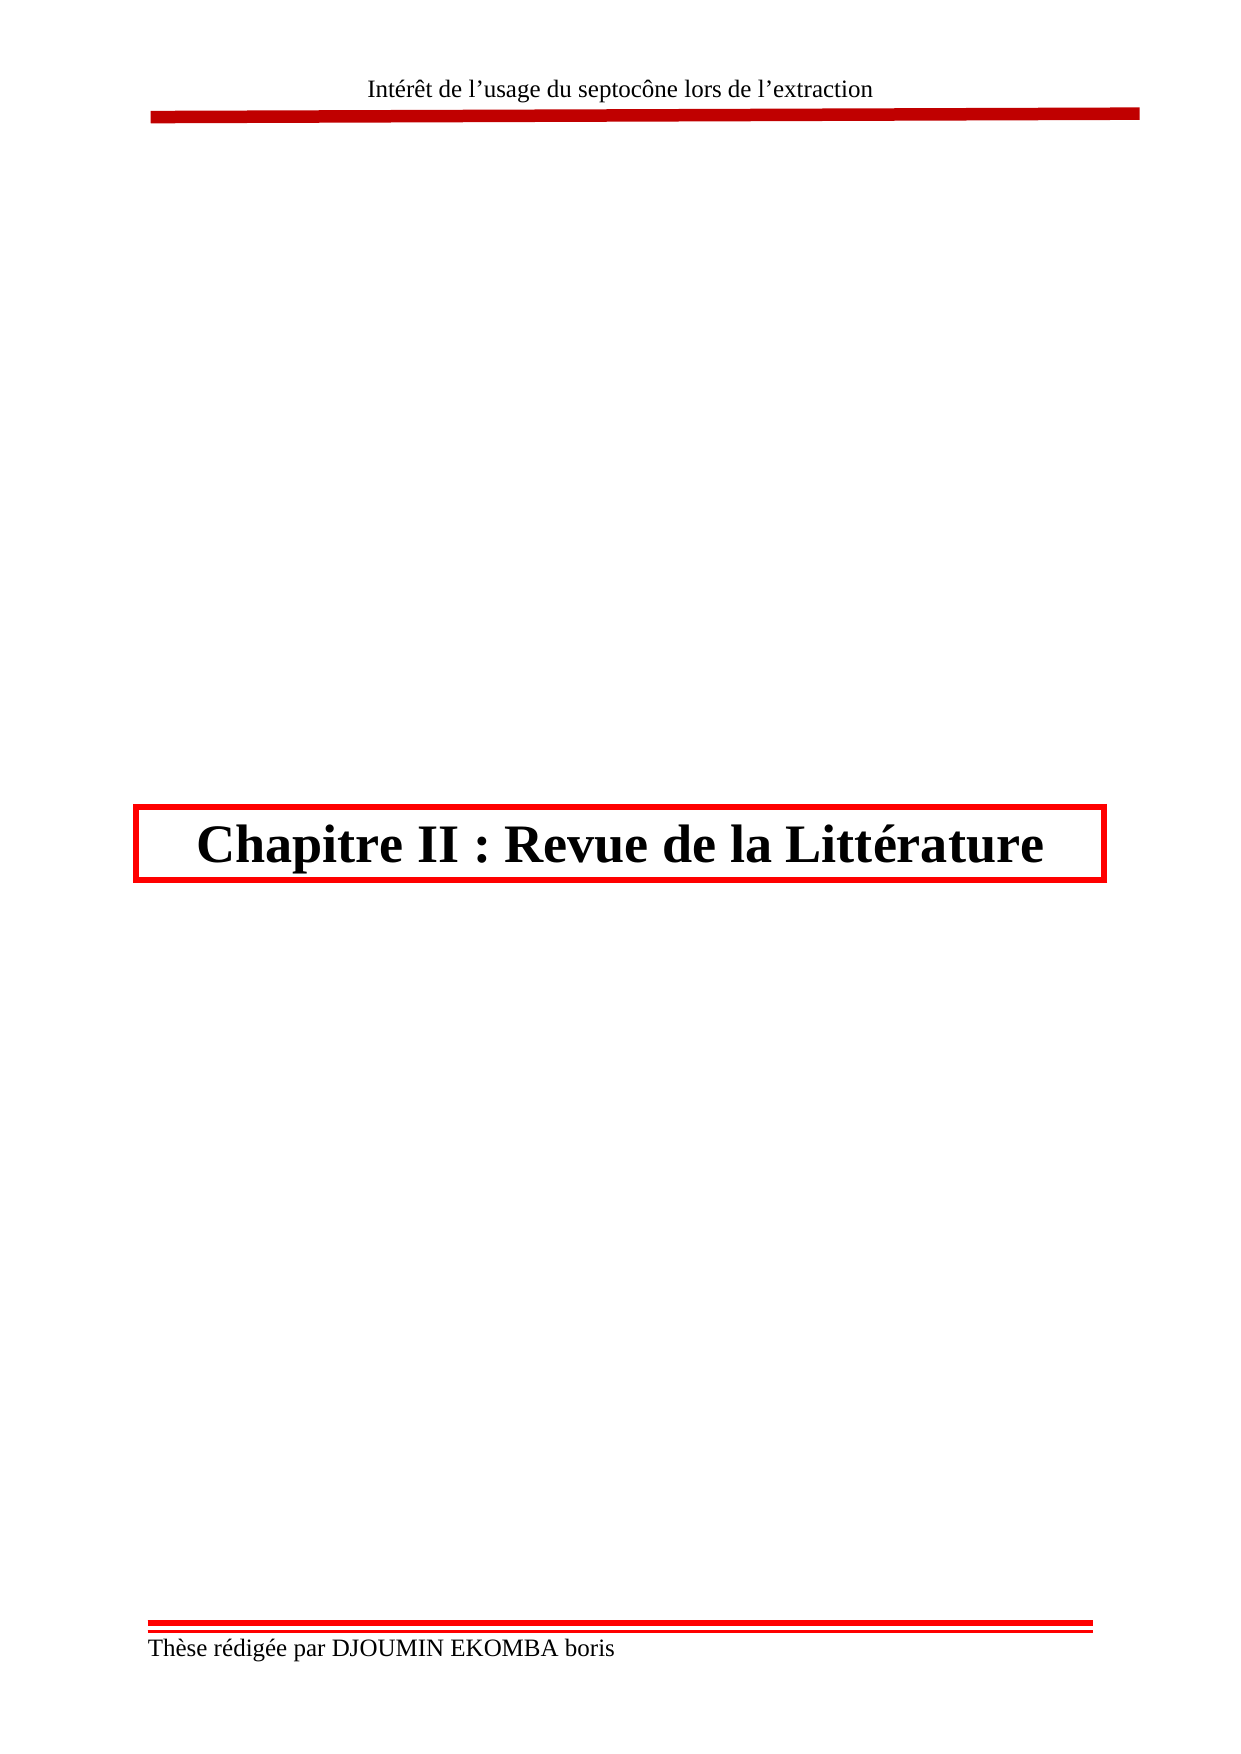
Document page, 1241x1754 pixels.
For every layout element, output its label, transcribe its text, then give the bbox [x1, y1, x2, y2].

text Chapitre II : Revue de la Littérature [139, 810, 1101, 877]
